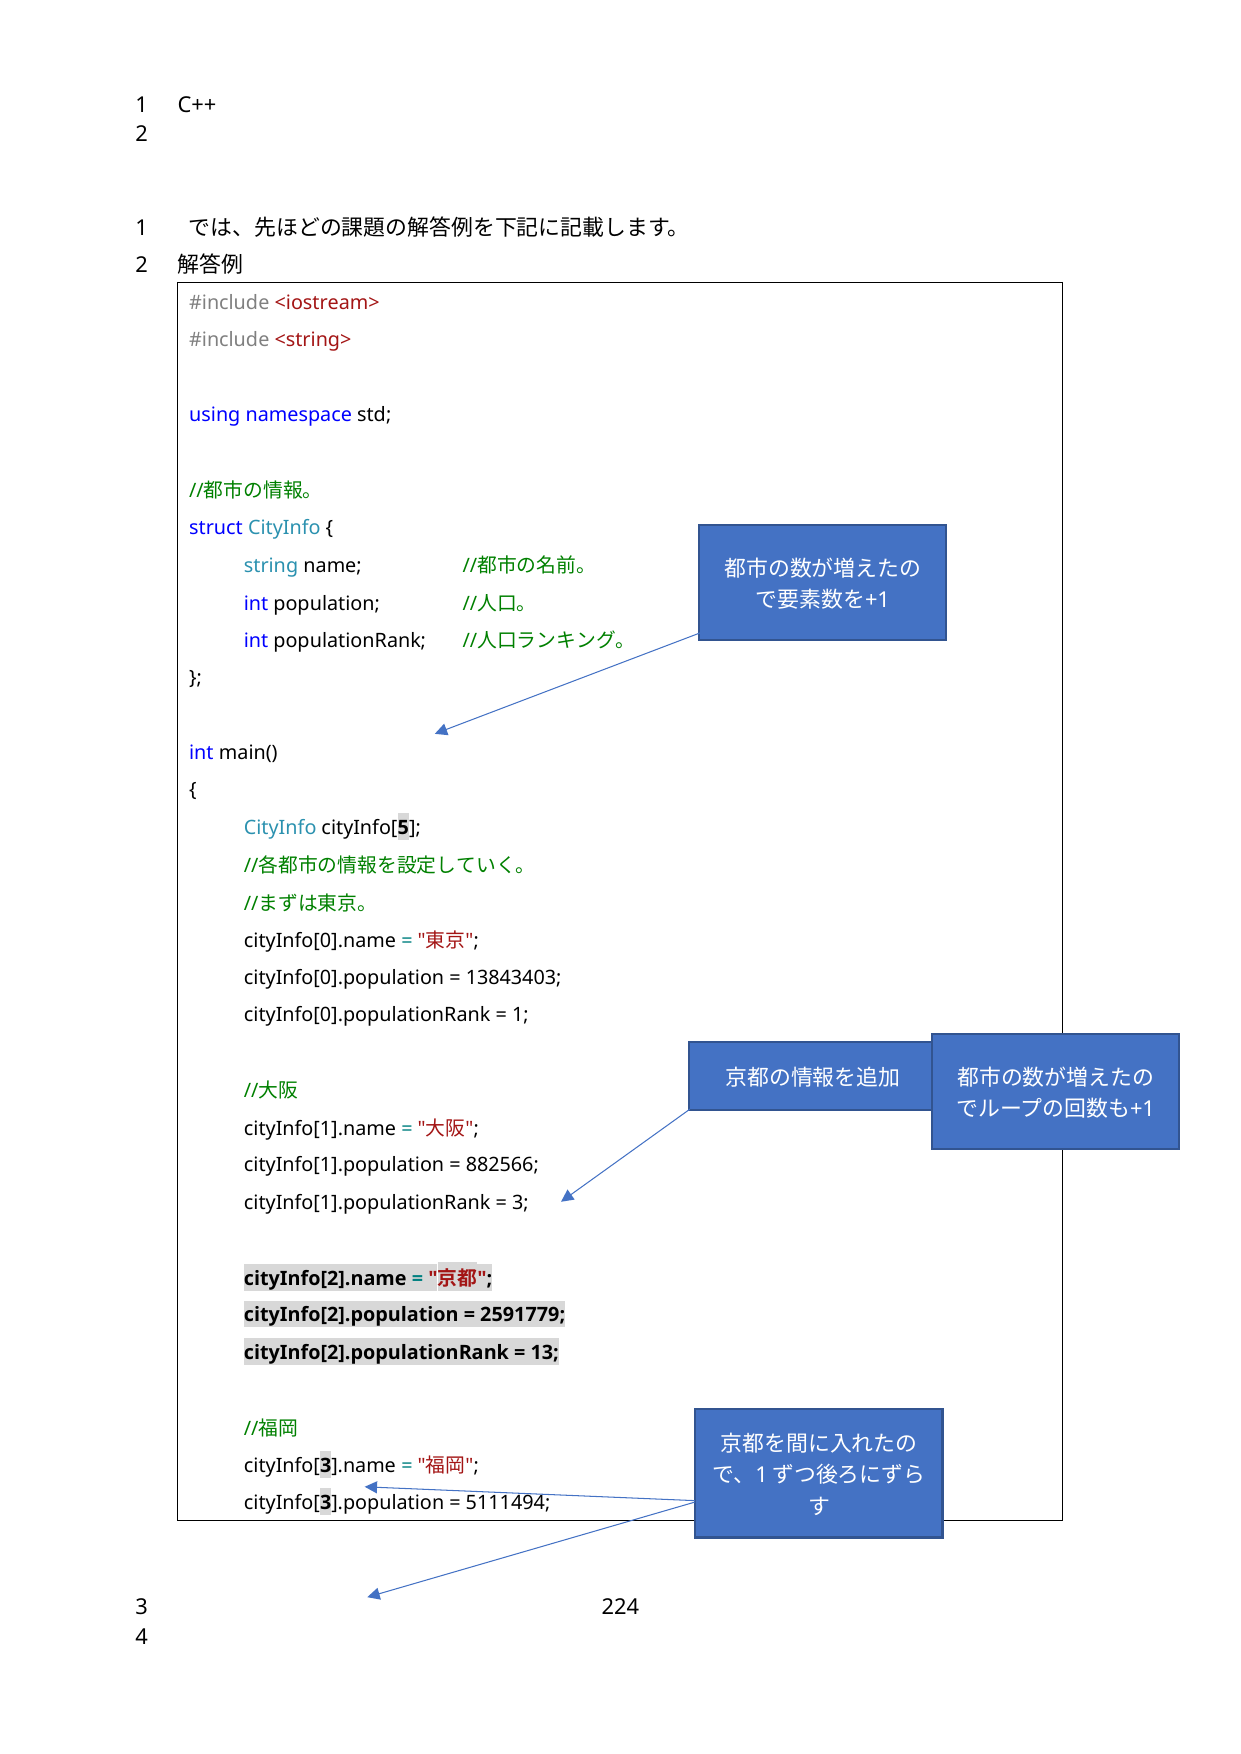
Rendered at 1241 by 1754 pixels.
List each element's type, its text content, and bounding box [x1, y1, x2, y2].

text 解答例 [177, 244, 1063, 282]
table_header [178, 283, 1062, 1520]
text では、先ほどの課題の解答例を下記に記載します。 [177, 207, 1063, 244]
